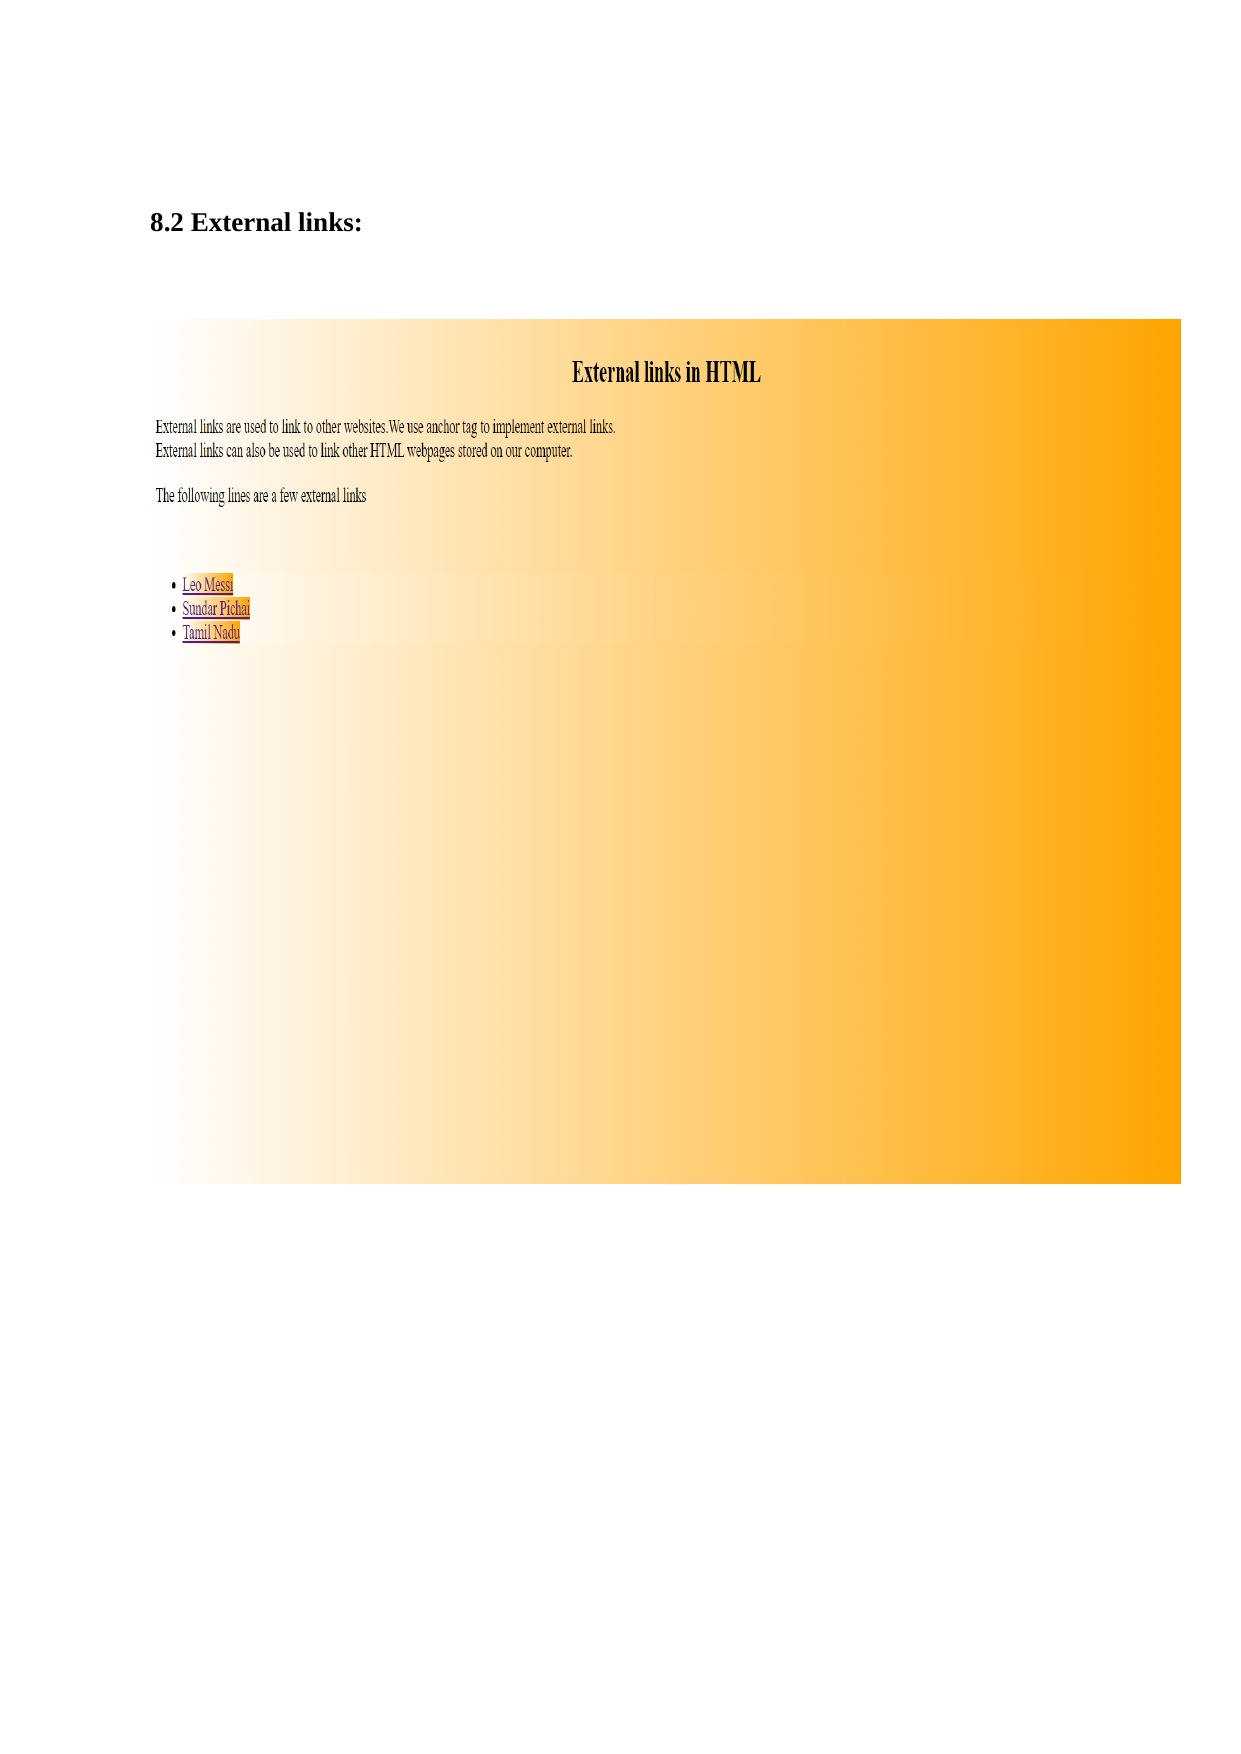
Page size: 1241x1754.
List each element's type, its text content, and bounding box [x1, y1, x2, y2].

picture [150, 319, 1182, 1184]
text 8.2 External links: [150, 207, 1090, 238]
